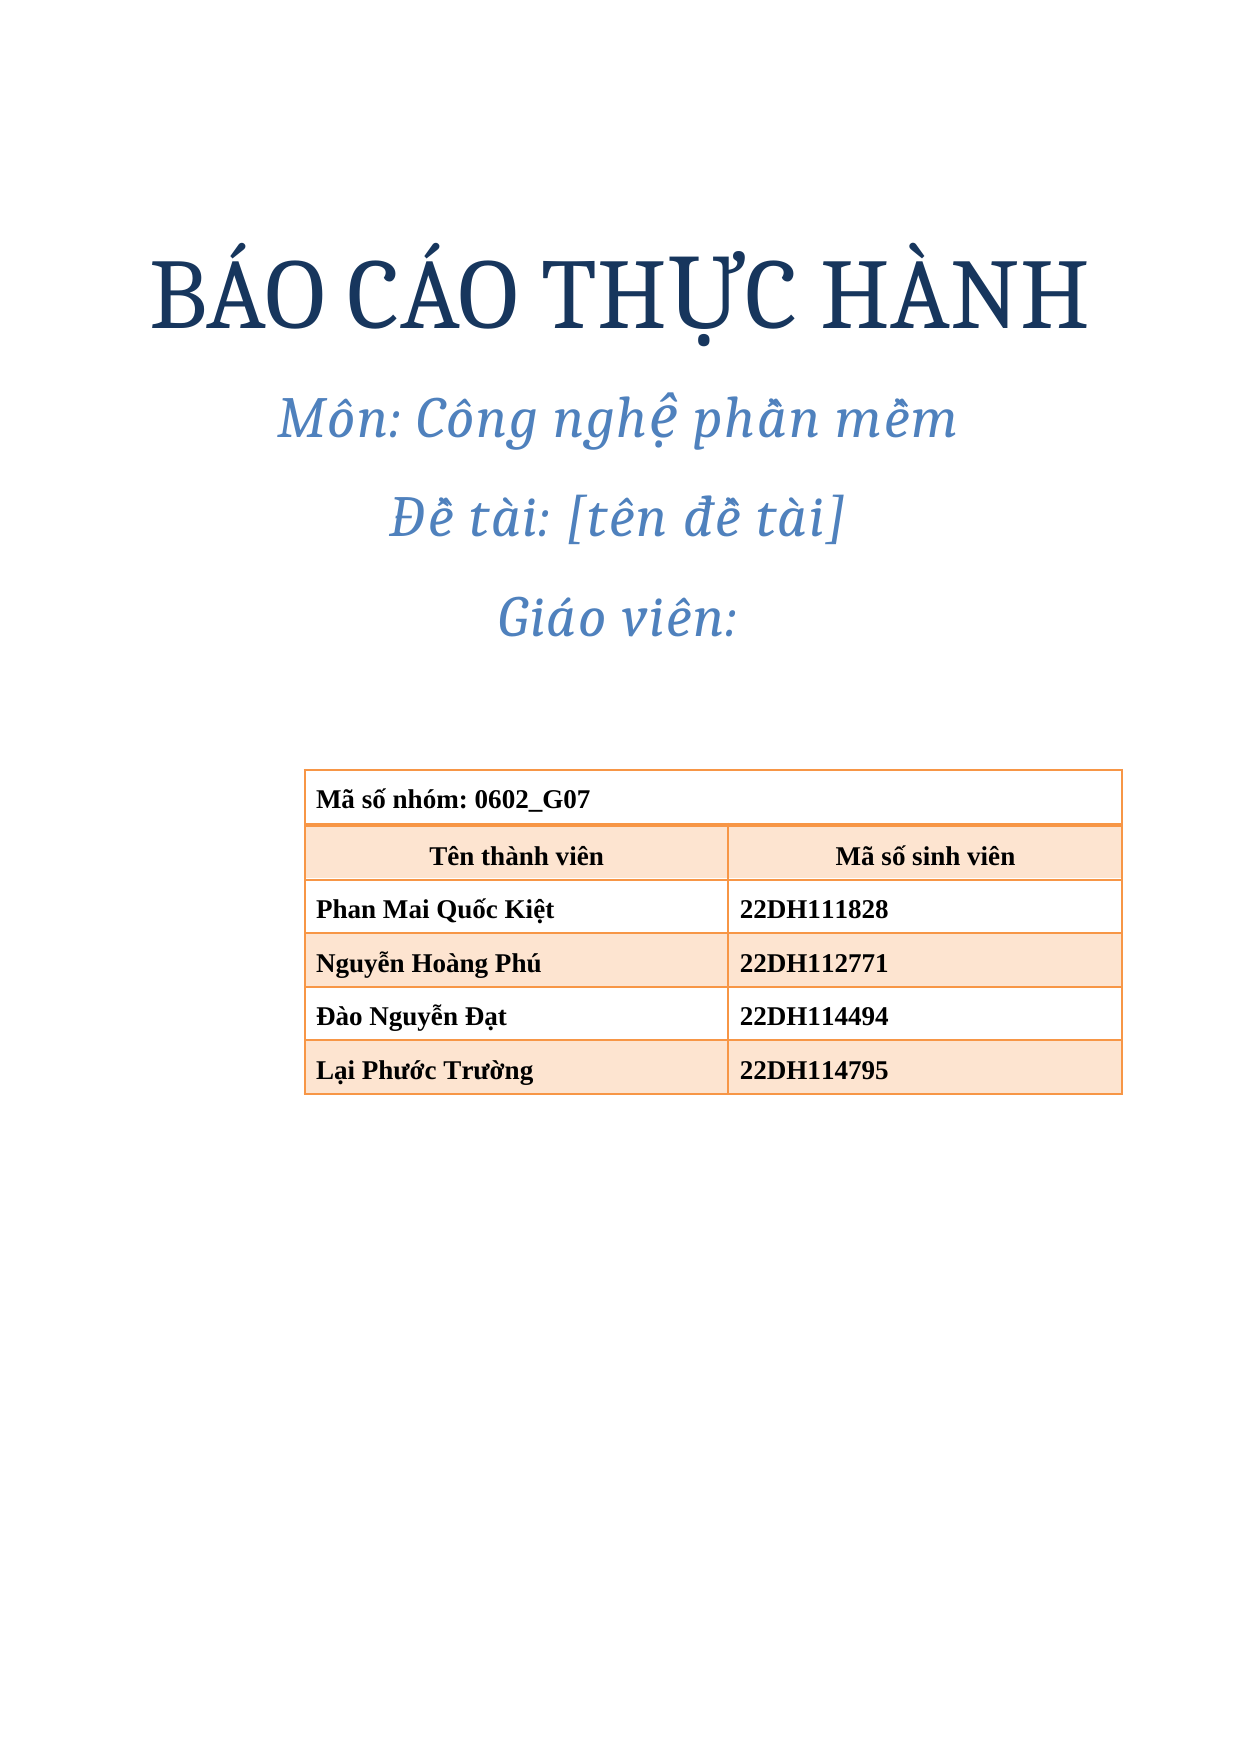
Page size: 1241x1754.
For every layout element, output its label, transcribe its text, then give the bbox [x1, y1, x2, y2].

table_cell 22DH112771 [729, 934, 1121, 986]
table_cell Phan Mai Quốc Kiệt [306, 881, 727, 932]
subtitle Môn: Công nghệ phần mềm [118, 384, 1122, 452]
table_cell Tên thành viên [306, 827, 727, 878]
subtitle Giáo viên: [118, 584, 1122, 651]
table_cell Lại Phước Trường [306, 1041, 727, 1093]
table_cell Đào Nguyễn Đạt [306, 988, 727, 1039]
table_cell 22DH114494 [729, 988, 1121, 1039]
subtitle Đề tài: [tên đề tài] [118, 484, 1122, 551]
table_header Mã số nhóm: 0602_G07 [306, 771, 1121, 822]
table_cell Mã số sinh viên [729, 827, 1121, 878]
table_cell 22DH114795 [729, 1041, 1121, 1093]
table_cell 22DH111828 [729, 881, 1121, 932]
table_cell Nguyễn Hoàng Phú [306, 934, 727, 986]
title BÁO CÁO THỰC HÀNH [118, 238, 1122, 353]
